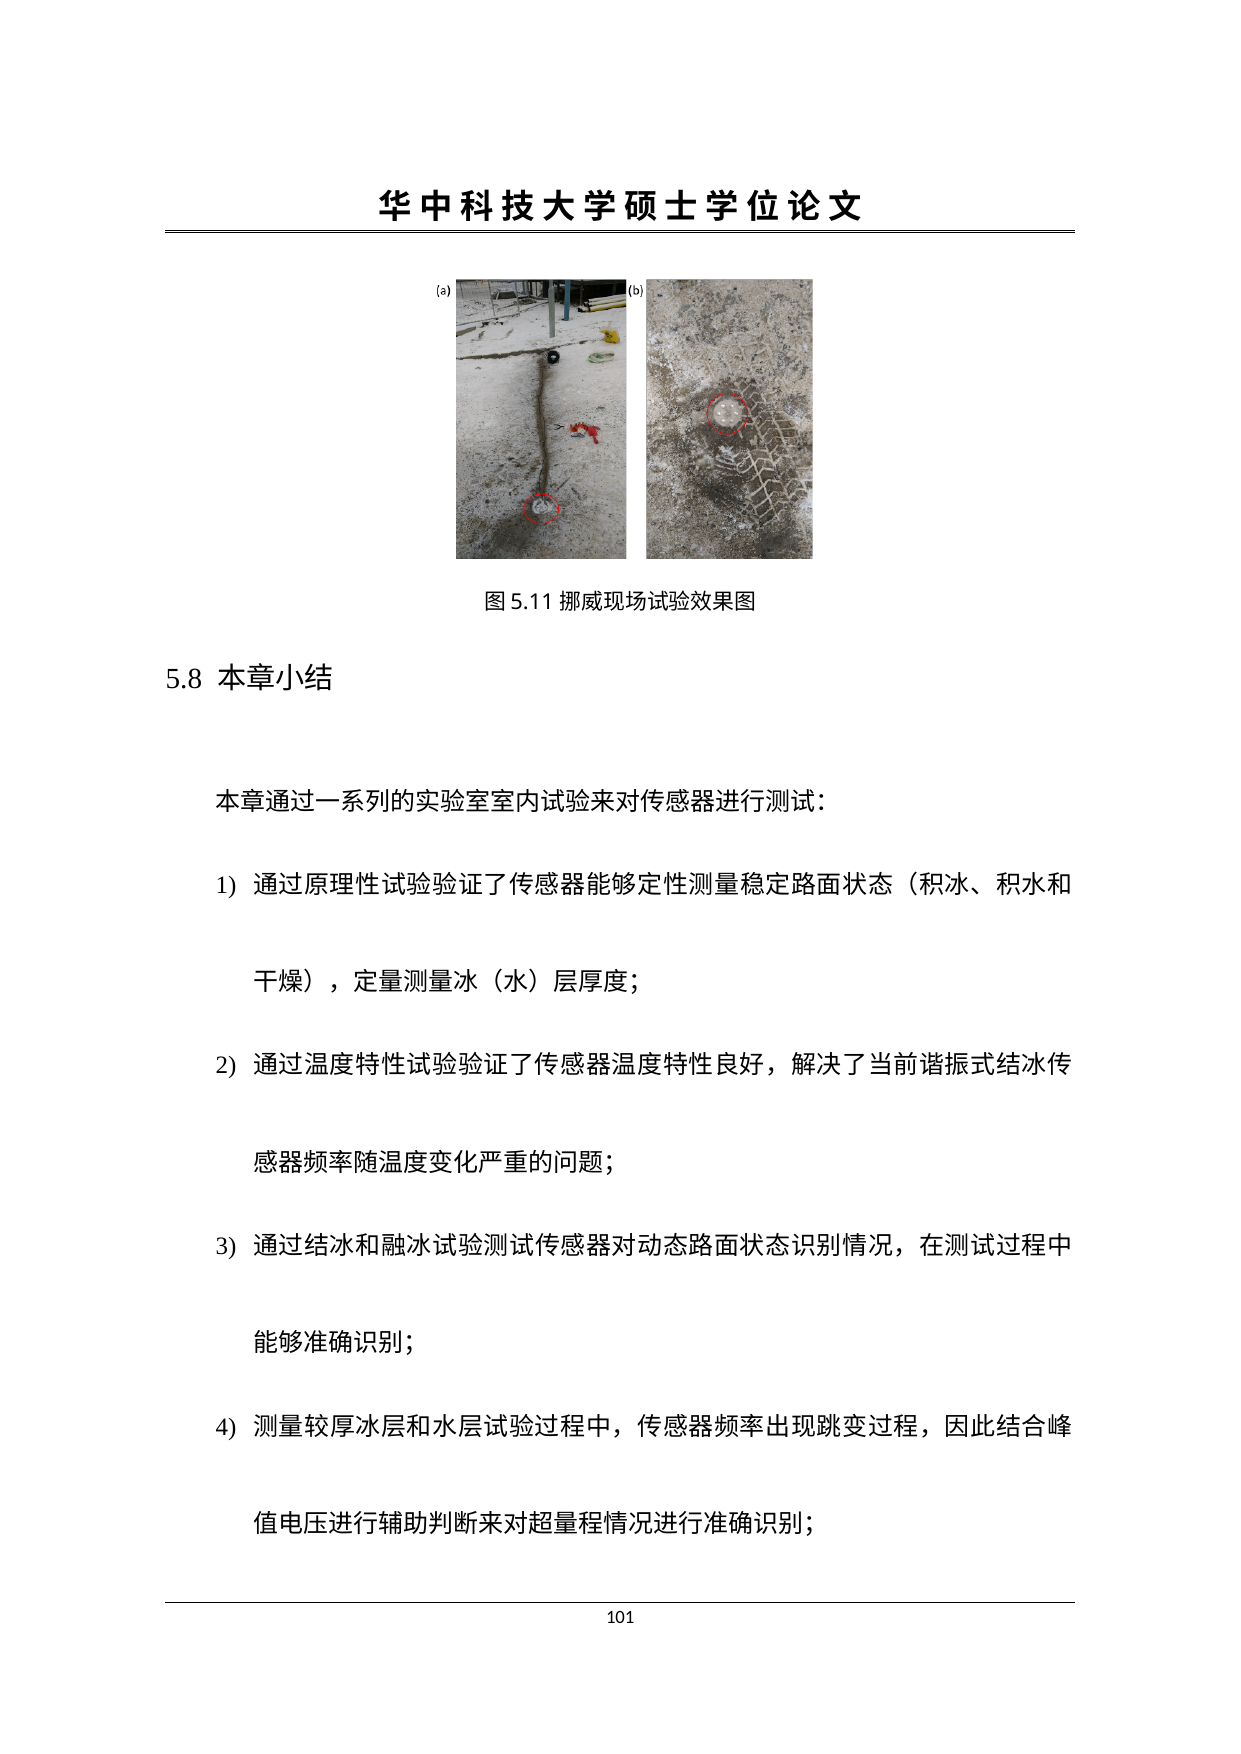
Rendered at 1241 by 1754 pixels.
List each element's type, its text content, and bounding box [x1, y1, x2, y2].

list 通过温度特性试验验证了传感器温度特性良好，解决了当前谐振式结冰传感器频率随温度变化严重的问题； [215, 1030, 1075, 1193]
text 图5.11 挪威现场试验效果图 [165, 584, 1075, 617]
text 本章通过一系列的实验室室内试验来对传感器进行测试： [165, 767, 1075, 832]
list 测量较厚冰层和水层试验过程中，传感器频率出现跳变过程，因此结合峰值电压进行辅助判断来对超量程情况进行准确识别； [215, 1392, 1075, 1554]
list 通过结冰和融冰试验测试传感器对动态路面状态识别情况，在测试过程中能够准确识别； [215, 1211, 1075, 1373]
list 通过原理性试验验证了传感器能够定性测量稳定路面状态（积冰、积水和干燥），定量测量冰（水）层厚度； [215, 850, 1075, 1012]
picture [427, 277, 813, 559]
list 本章小结 [165, 644, 1075, 709]
